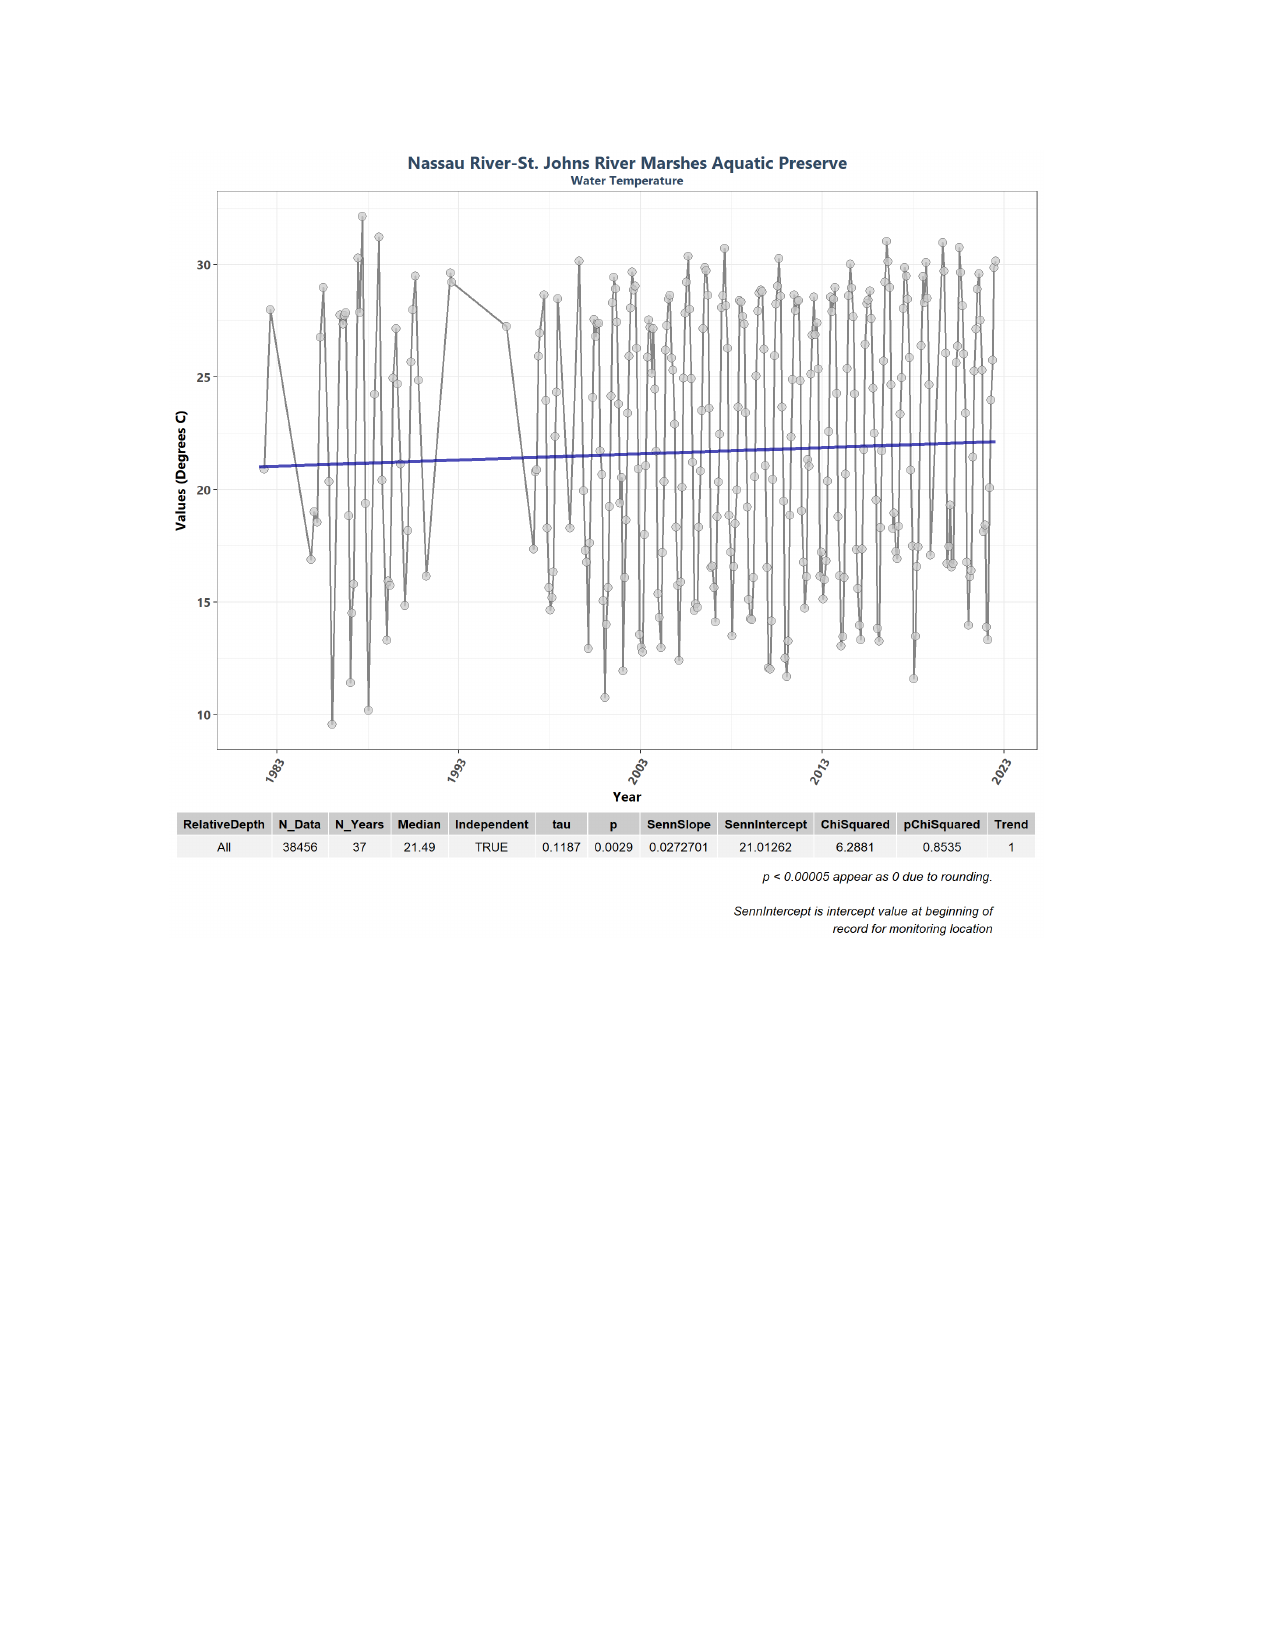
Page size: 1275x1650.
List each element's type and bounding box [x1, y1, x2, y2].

picture [168, 150, 1044, 938]
